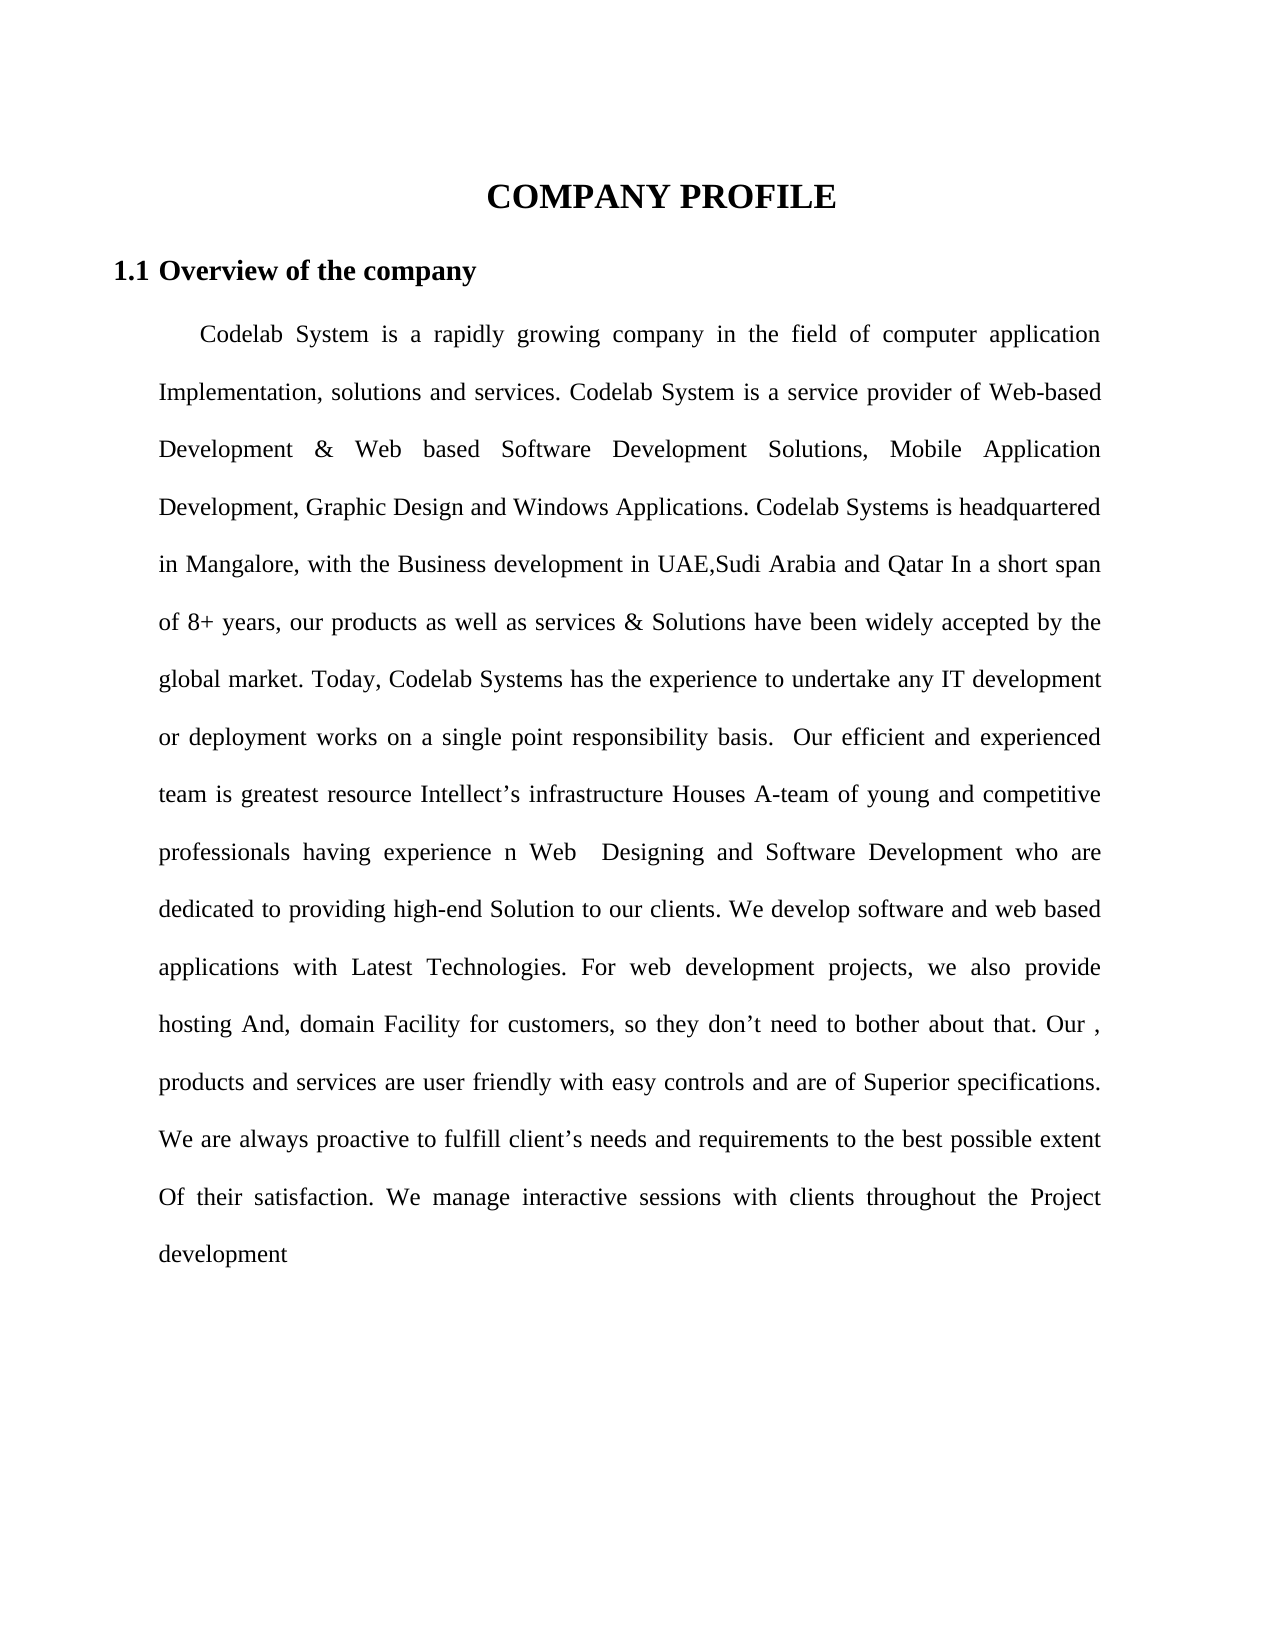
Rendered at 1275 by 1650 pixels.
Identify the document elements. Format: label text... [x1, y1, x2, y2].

text COMPANY PROFILE [123, 175, 1199, 216]
subtitle Overview of the company [113, 253, 1208, 286]
text Codelab System is a rapidly growing company in the field of computer application Implementation, solutions and services. Codelab System is a service provider of Web-based Development & Web based Software Development Solutions, Mobile Application Development, Graphic Design and Windows Applications. Codelab Systems is headquartered in Mangalore, with the Business development in UAE,Sudi Arabia and Qatar In a short span of 8+ years, our products as well as services & Solutions have been widely accepted by the global market. Today, Codelab Systems has the experience to undertake any IT development or deployment works on a single point responsibility basis. Our efficient and experienced team is greatest resource Intellect’s infrastructure Houses A-team of young and competitive professionals having experience n Web Designing and Software Development who are dedicated to providing high-end Solution to our clients. We develop software and web based applications with Latest Technologies. For web development projects, we also provide hosting And, domain Facility for customers, so they don’t need to bother about that. Our , products and services are user friendly with easy controls and are of Superior specifications. We are always proactive to fulfill client’s needs and requirements to the best possible extent Of their satisfaction. We manage interactive sessions with clients throughout the Project development [113, 319, 1102, 1268]
